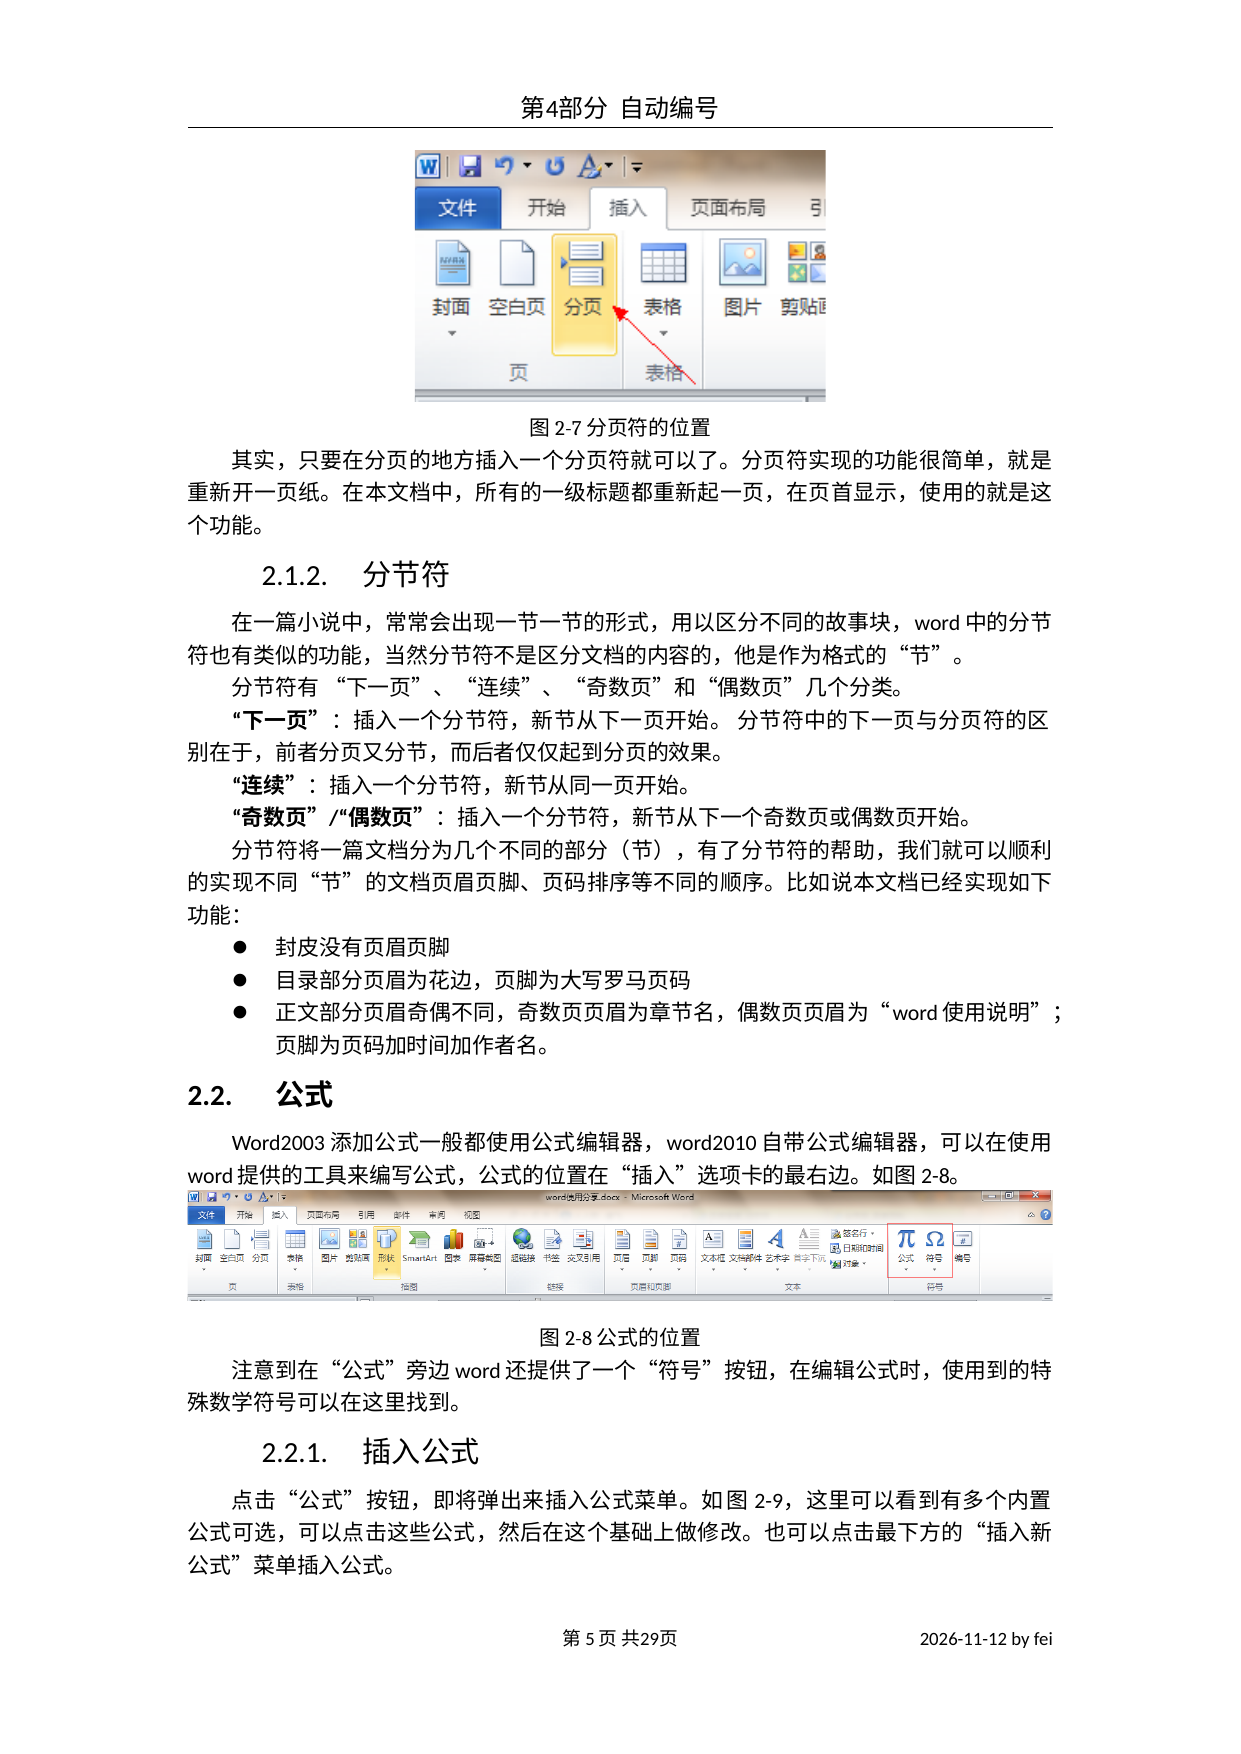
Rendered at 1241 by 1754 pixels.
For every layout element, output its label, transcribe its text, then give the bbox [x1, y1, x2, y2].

text 注意到在“公式”旁边word还提供了一个“符号”按钮，在编辑公式时，使用到的特殊数学符号可以在这里找到。 [187, 1352, 1053, 1417]
text “奇数页”/“偶数页”：插入一个分节符，新节从下一个奇数页或偶数页开始。 [187, 800, 1053, 832]
list 正文部分页眉奇偶不同，奇数页页眉为章节名，偶数页页眉为“word使用说明”；页脚为页码加时间加作者名。 [232, 995, 1053, 1060]
subtitle 分节符 [261, 540, 1053, 605]
text 其实，只要在分页的地方插入一个分页符就可以了。分页符实现的功能很简单，就是重新开一页纸。在本文档中，所有的一级标题都重新起一页，在页首显示，使用的就是这个功能。 [187, 442, 1053, 540]
list 目录部分页眉为花边，页脚为大写罗马页码 [232, 962, 1053, 995]
picture [414, 150, 826, 402]
subtitle 插入公式 [261, 1417, 1053, 1482]
picture [187, 1190, 1053, 1301]
text “下一页”：插入一个分节符，新节从下一页开始。 分节符中的下一页与分页符的区别在于，前者分页又分节，而后者仅仅起到分页的效果。 [187, 702, 1053, 767]
text 在一篇小说中，常常会出现一节一节的形式，用以区分不同的故事块，word中的分节符也有类似的功能，当然分节符不是区分文档的内容的，他是作为格式的“节”。 [187, 605, 1053, 670]
text 分节符将一篇文档分为几个不同的部分（节），有了分节符的帮助，我们就可以顺利的实现不同“节”的文档页眉页脚、页码排序等不同的顺序。比如说本文档已经实现如下功能： [187, 832, 1053, 930]
list 封皮没有页眉页脚 [232, 930, 1053, 962]
text “连续”：插入一个分节符，新节从同一页开始。 [187, 767, 1053, 800]
text 分节符有 “下一页”、“连续”、“奇数页”和“偶数页”几个分类。 [187, 670, 1053, 702]
subtitle 公式 [187, 1060, 1053, 1125]
